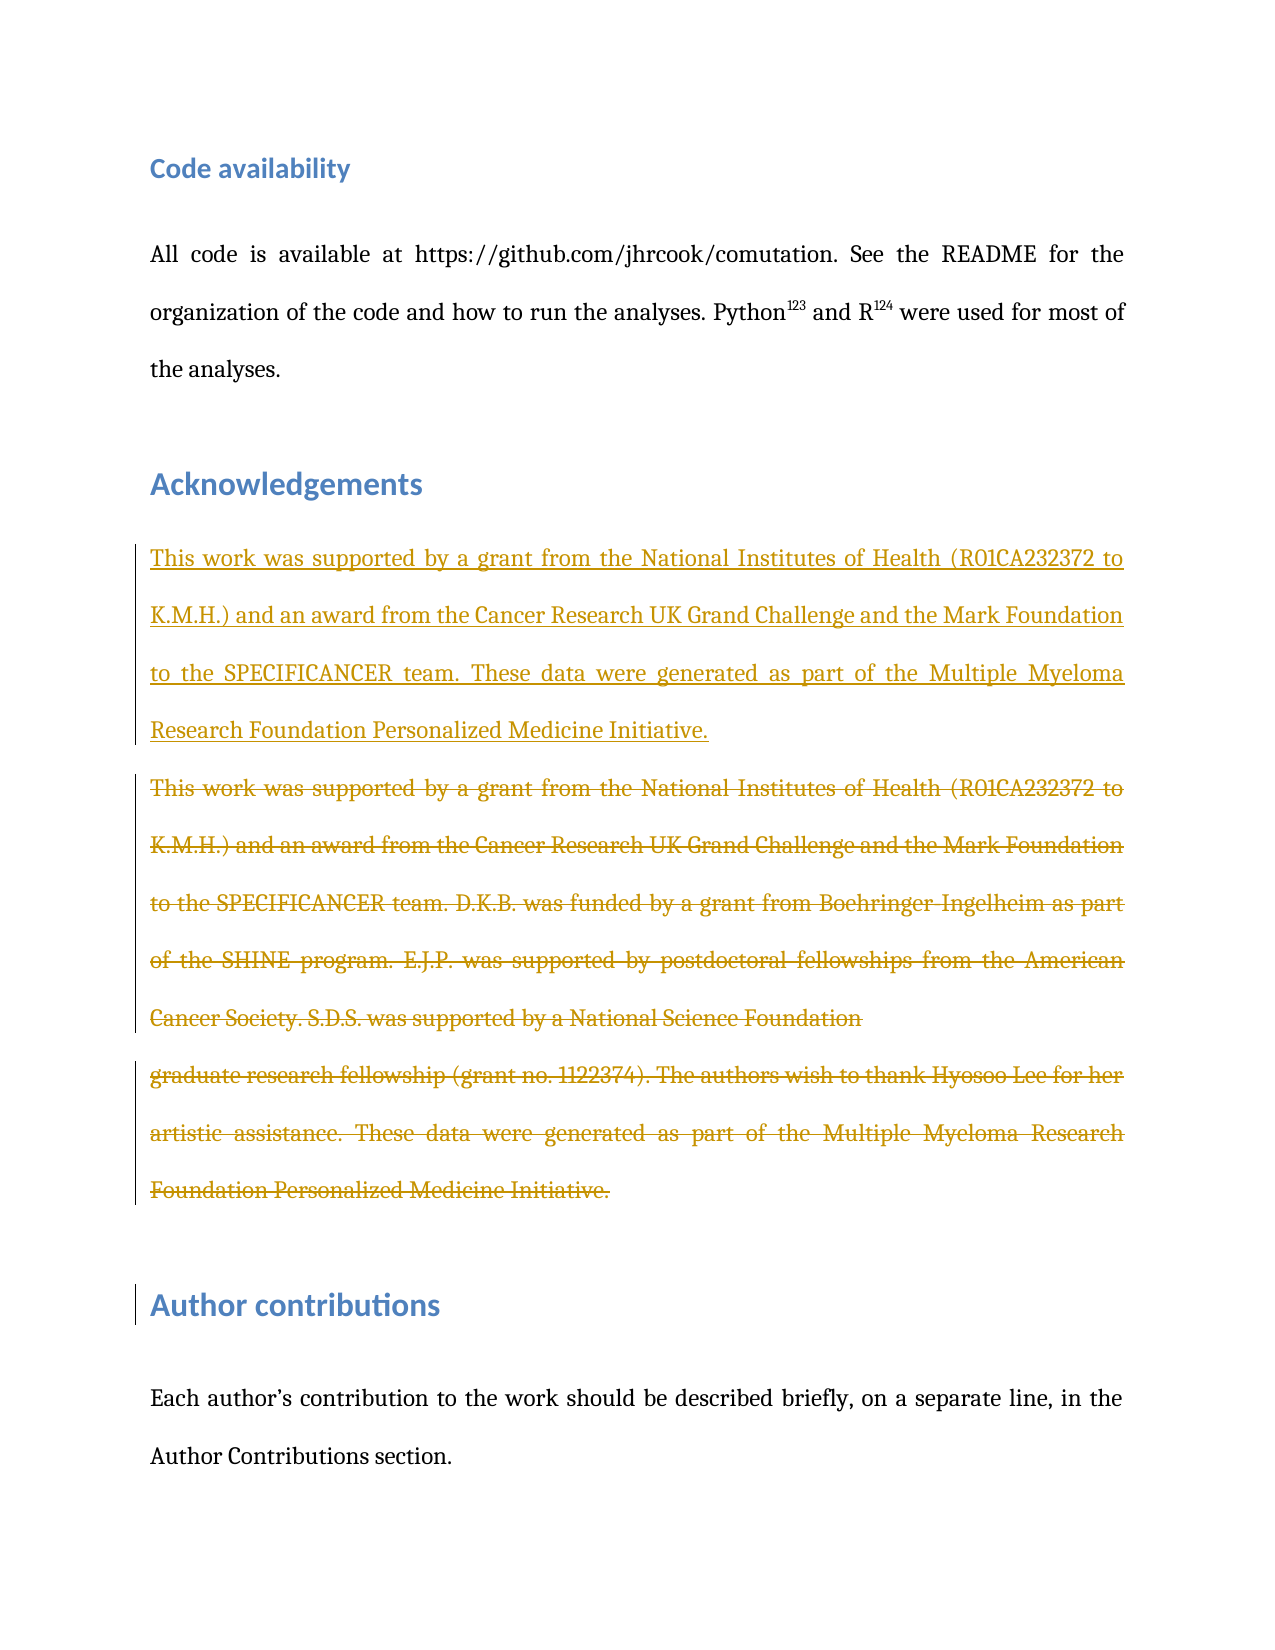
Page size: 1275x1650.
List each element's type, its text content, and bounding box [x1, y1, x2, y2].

subtitle Code availability [150, 150, 1125, 186]
text All code is available at https://github.com/jhrcook/comutation. See the README for the organization of the code and how to run the analyses. Python123 and R124 were used for most of the analyses. [150, 240, 1125, 384]
subtitle Author contributions [150, 1284, 1125, 1325]
subtitle Acknowledgements [150, 462, 1125, 503]
text Each author’s contribution to the work should be described briefly, on a separate line, in the Author Contributions section. [150, 1384, 1125, 1470]
